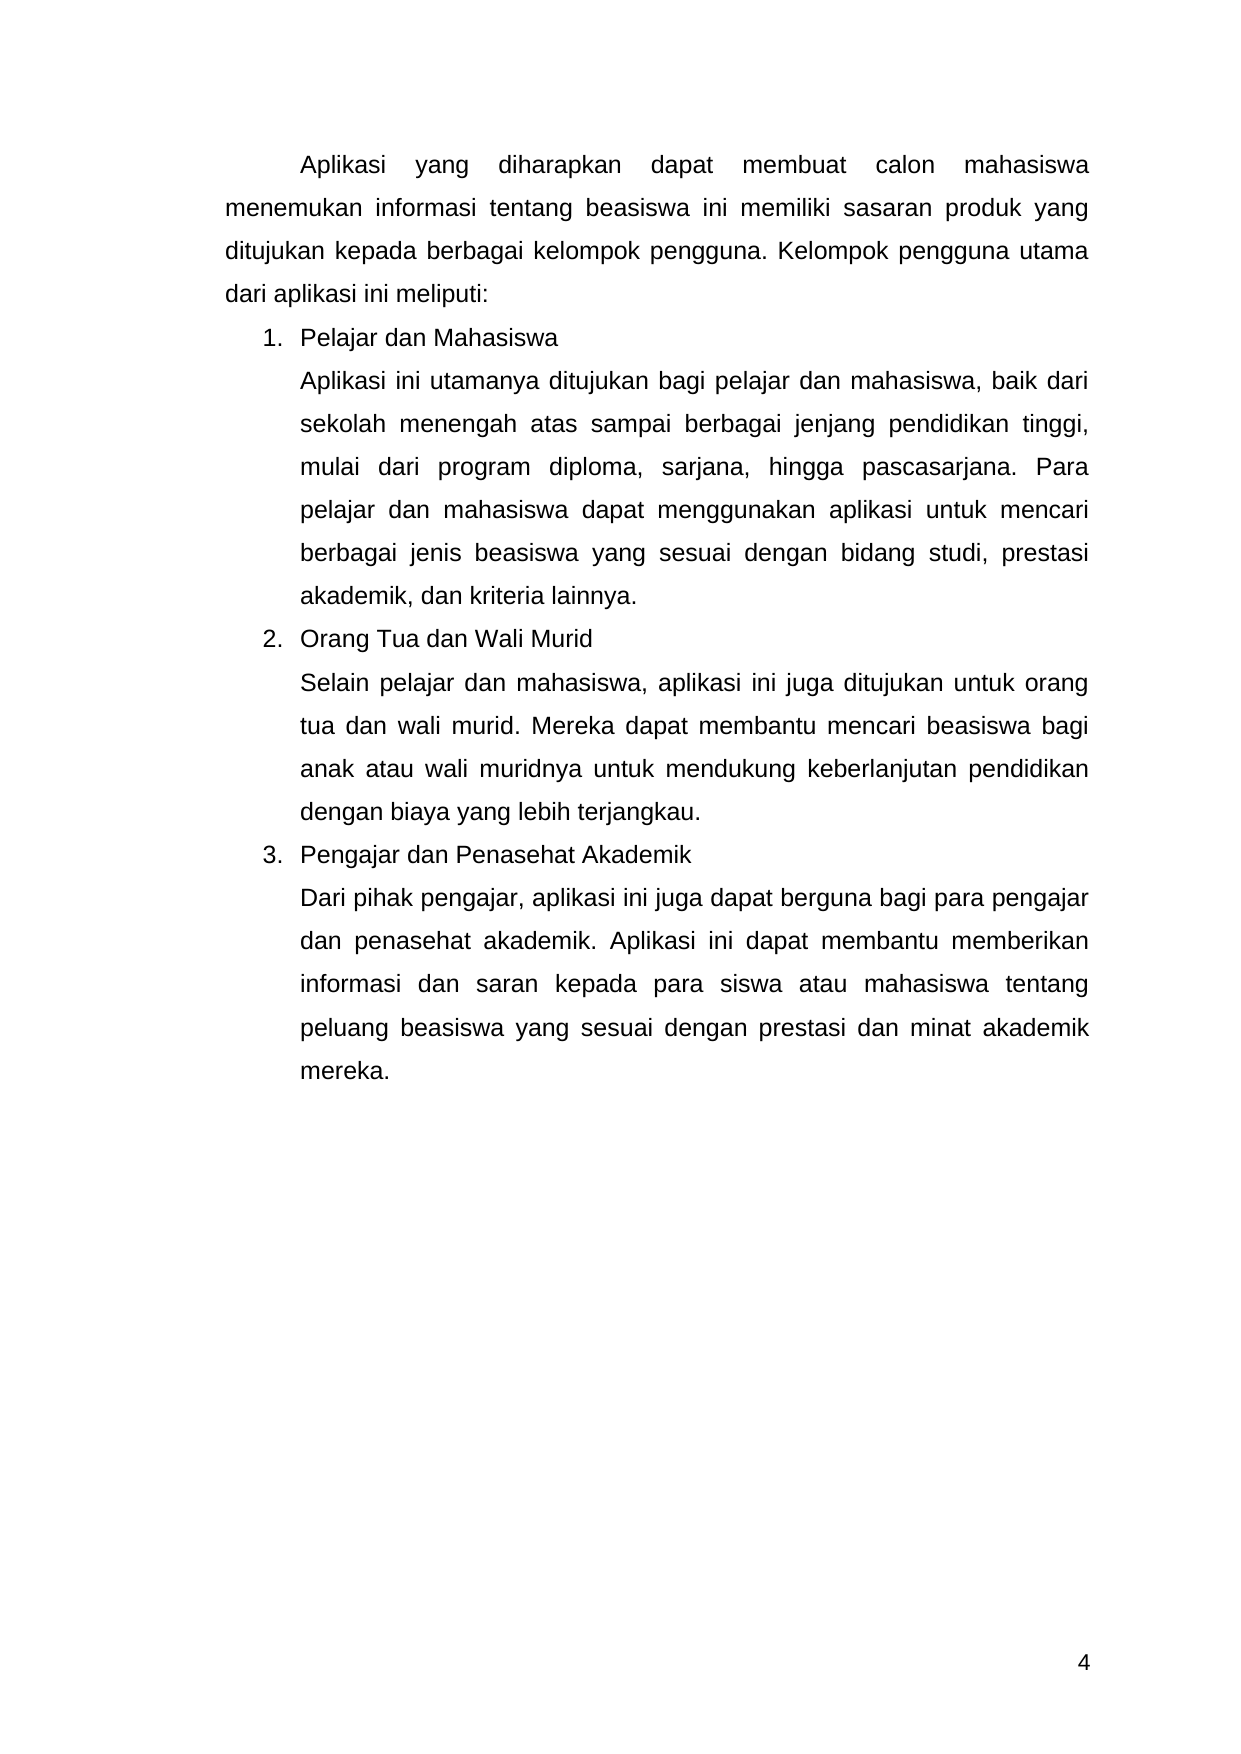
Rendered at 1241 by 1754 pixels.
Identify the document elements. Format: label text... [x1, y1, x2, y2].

list Pengajar dan Penasehat Akademik [262, 840, 1090, 869]
list Pelajar dan Mahasiswa [262, 322, 1090, 351]
text Selain pelajar dan mahasiswa, aplikasi ini juga ditujukan untuk orang tua dan wali murid. Mereka dapat membantu mencari beasiswa bagi anak atau wali muridnya untuk mendukung keberlanjutan pendidikan dengan biaya yang lebih terjangkau. [300, 667, 1090, 826]
text Aplikasi ini utamanya ditujukan bagi pelajar dan mahasiswa, baik dari sekolah menengah atas sampai berbagai jenjang pendidikan tinggi, mulai dari program diploma, sarjana, hingga pascasarjana. Para pelajar dan mahasiswa dapat menggunakan aplikasi untuk mencari berbagai jenis beasiswa yang sesuai dengan bidang studi, prestasi akademik, dan kriteria lainnya. [300, 366, 1090, 610]
text Dari pihak pengajar, aplikasi ini juga dapat berguna bagi para pengajar dan penasehat akademik. Aplikasi ini dapat membantu memberikan informasi dan saran kepada para siswa atau mahasiswa tentang peluang beasiswa yang sesuai dengan prestasi dan minat akademik mereka. [300, 883, 1090, 1084]
text Aplikasi yang diharapkan dapat membuat calon mahasiswa menemukan informasi tentang beasiswa ini memiliki sasaran produk yang ditujukan kepada berbagai kelompok pengguna. Kelompok pengguna utama dari aplikasi ini meliputi: [225, 150, 1090, 308]
list Orang Tua dan Wali Murid [262, 624, 1090, 653]
